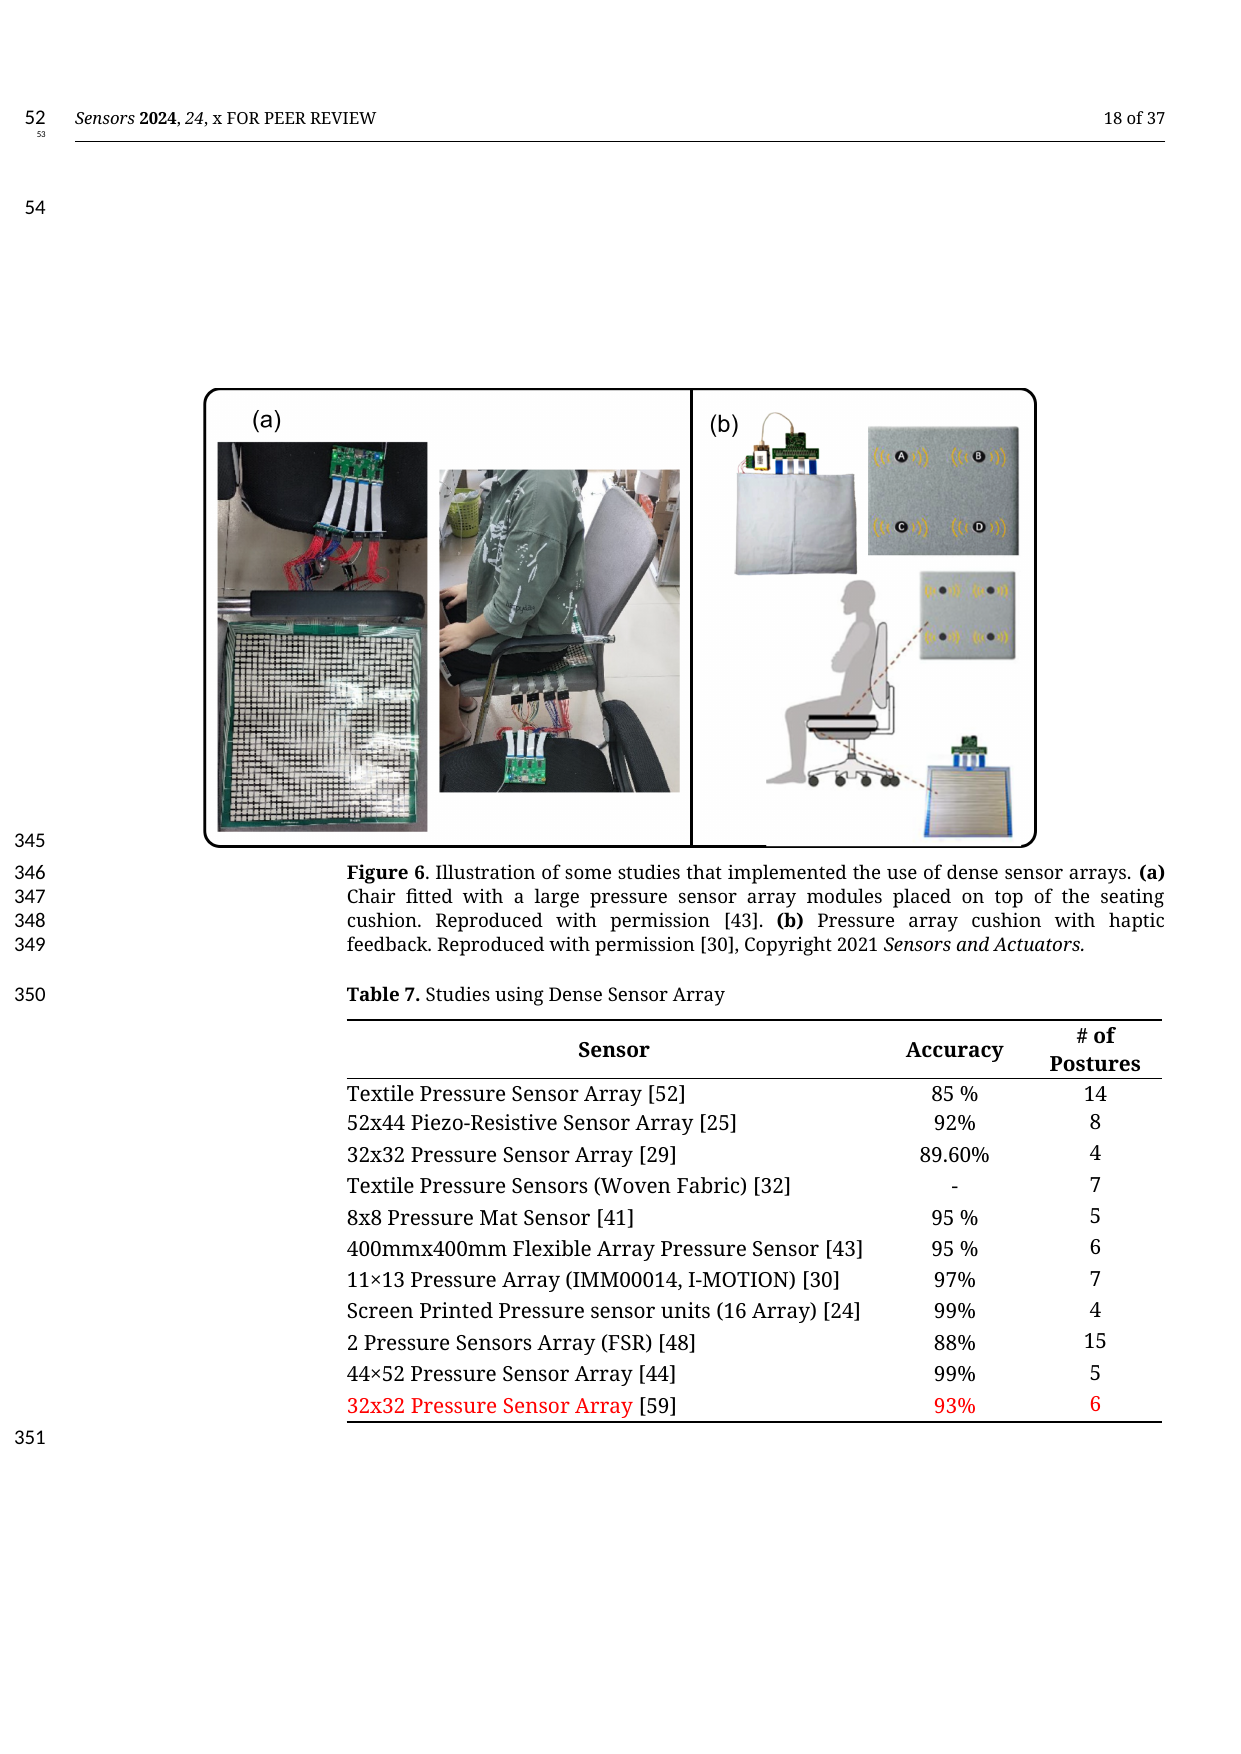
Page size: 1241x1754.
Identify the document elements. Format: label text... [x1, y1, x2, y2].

table_cell 6 [1028, 1389, 1162, 1421]
table_cell 44×52 Pressure Sensor Array [44] [347, 1358, 881, 1389]
table_cell 5 [1028, 1201, 1162, 1232]
table_cell 7 [1028, 1264, 1162, 1295]
table_cell 99% [881, 1358, 1028, 1389]
table_cell 8x8 Pressure Mat Sensor [41] [347, 1201, 881, 1232]
table_cell 32x32 Pressure Sensor Array [29] [347, 1139, 881, 1170]
picture [203, 388, 1037, 848]
table_cell 85 % [881, 1079, 1028, 1107]
table_cell - [881, 1170, 1028, 1201]
table_cell Screen Printed Pressure sensor units (16 Array) [24] [347, 1295, 881, 1327]
table_cell 95 % [881, 1233, 1028, 1264]
text Table 7. Studies using Dense Sensor Array [347, 982, 1165, 1006]
table_cell 6 [1028, 1233, 1162, 1264]
table_header Accuracy [881, 1021, 1028, 1078]
table_cell 52x44 Piezo-Resistive Sensor Array [25] [347, 1107, 881, 1138]
table_cell 32x32 Pressure Sensor Array [59] [347, 1389, 881, 1421]
table_cell Textile Pressure Sensors (Woven Fabric) [32] [347, 1170, 881, 1201]
table_cell 14 [1028, 1079, 1162, 1107]
table_cell 11×13 Pressure Array (IMM00014, I-MOTION) [30] [347, 1264, 881, 1295]
table_header # of Postures [1028, 1021, 1162, 1078]
table_cell 2 Pressure Sensors Array (FSR) [48] [347, 1327, 881, 1358]
table_cell 7 [1028, 1170, 1162, 1201]
table_cell 93% [881, 1389, 1028, 1421]
table_cell 97% [881, 1264, 1028, 1295]
table_cell 5 [1028, 1358, 1162, 1389]
table_cell Textile Pressure Sensor Array [52] [347, 1079, 881, 1107]
text Figure 6. Illustration of some studies that implemented the use of dense sensor arrays. (a) Chair fitted with a large pressure sensor array modules placed on top of the seating cushion. Reproduced with permission [43]. (b) Pressure array cushion with haptic feedback. Reproduced with permission [30], Copyright 2021 Sensors and Actuators. [347, 860, 1165, 957]
table_header Sensor [347, 1021, 881, 1078]
table_cell 88% [881, 1327, 1028, 1358]
table_cell 400mmx400mm Flexible Array Pressure Sensor [43] [347, 1233, 881, 1264]
table_cell 92% [881, 1107, 1028, 1138]
table_cell 89.60% [881, 1139, 1028, 1170]
table_cell 4 [1028, 1295, 1162, 1327]
table_cell 15 [1028, 1327, 1162, 1358]
table_cell 4 [1028, 1139, 1162, 1170]
table_cell 8 [1028, 1107, 1162, 1138]
table_cell 95 % [881, 1201, 1028, 1232]
table_cell 99% [881, 1295, 1028, 1327]
